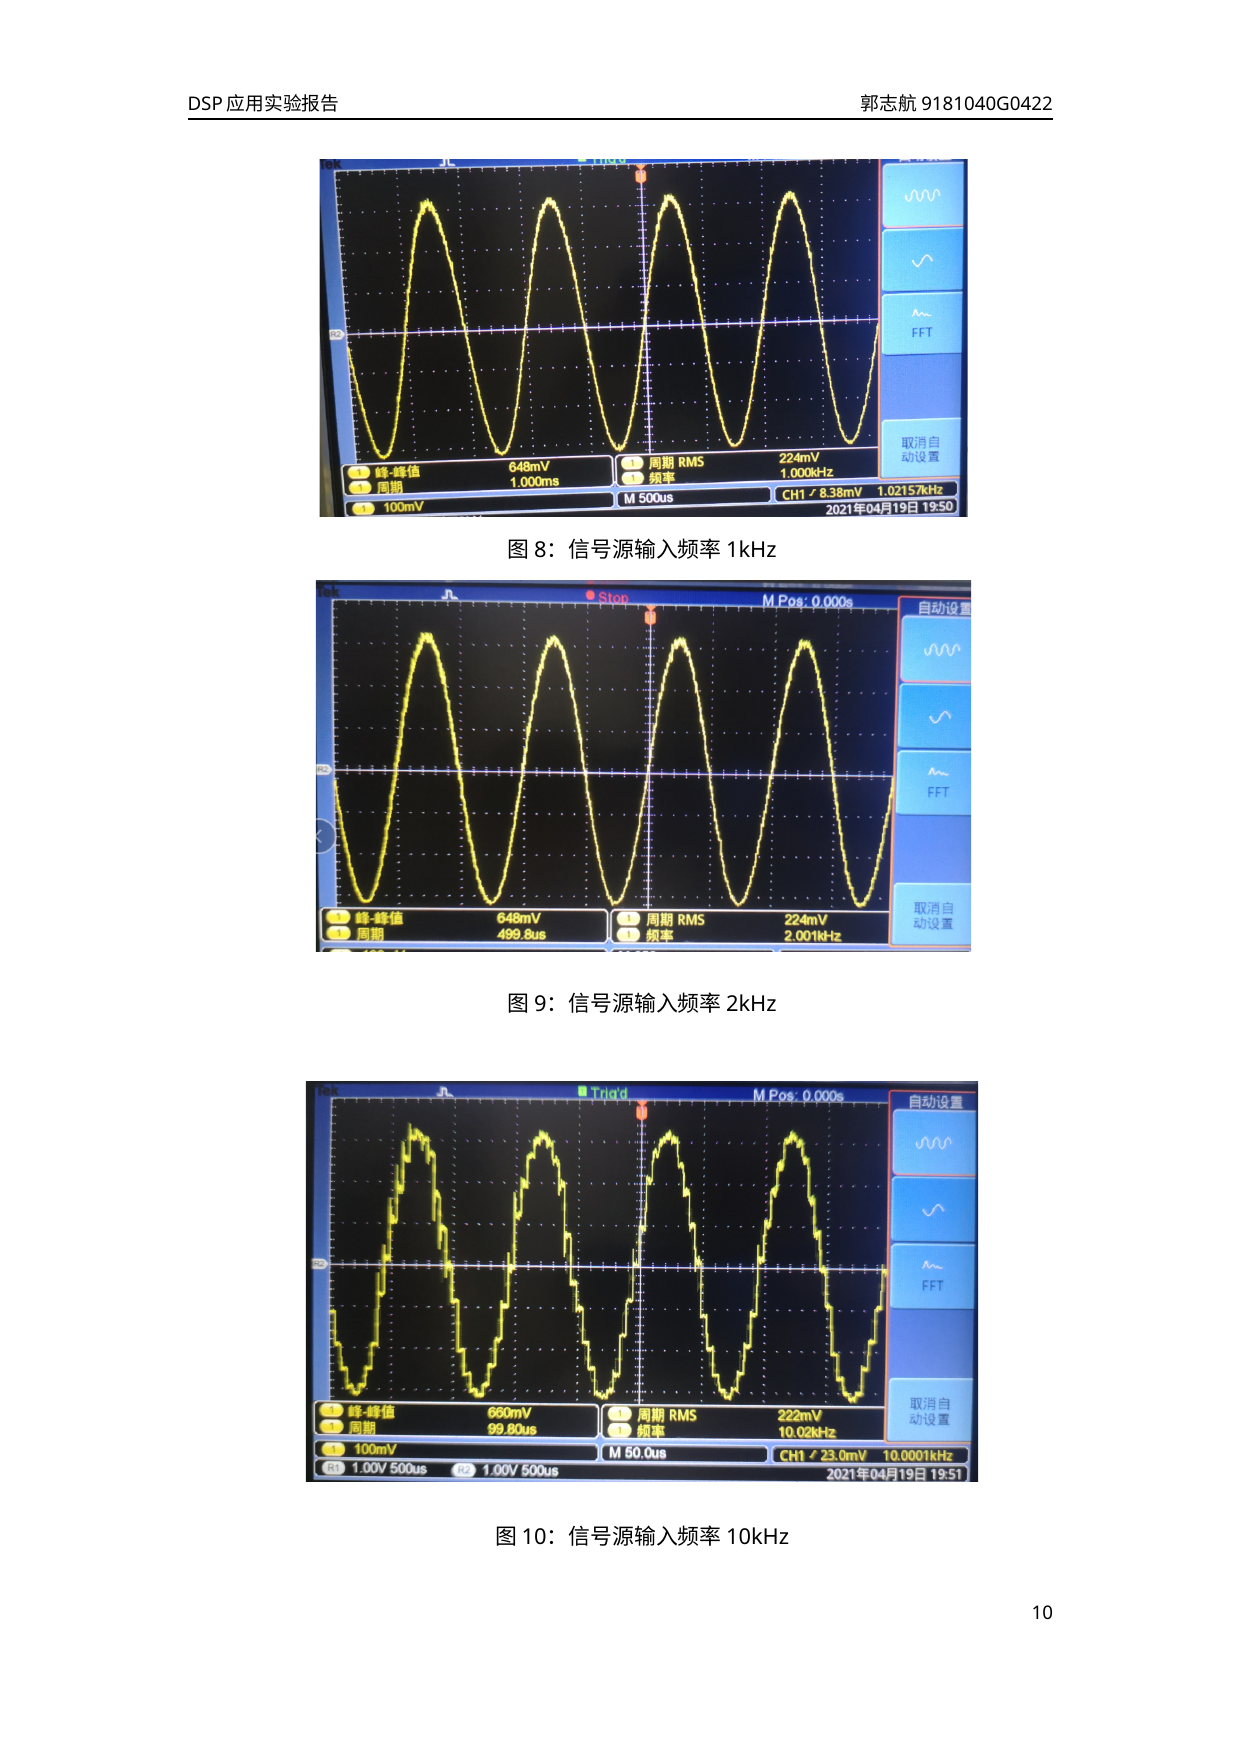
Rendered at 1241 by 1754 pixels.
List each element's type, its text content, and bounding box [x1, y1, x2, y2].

text 图10：信号源输入频率10kHz [209, 1518, 1053, 1551]
picture [319, 159, 968, 517]
picture [315, 580, 972, 952]
text 图8：信号源输入频率1kHz [209, 532, 1053, 565]
text 图9：信号源输入频率2kHz [209, 985, 1053, 1018]
picture [305, 1081, 979, 1482]
